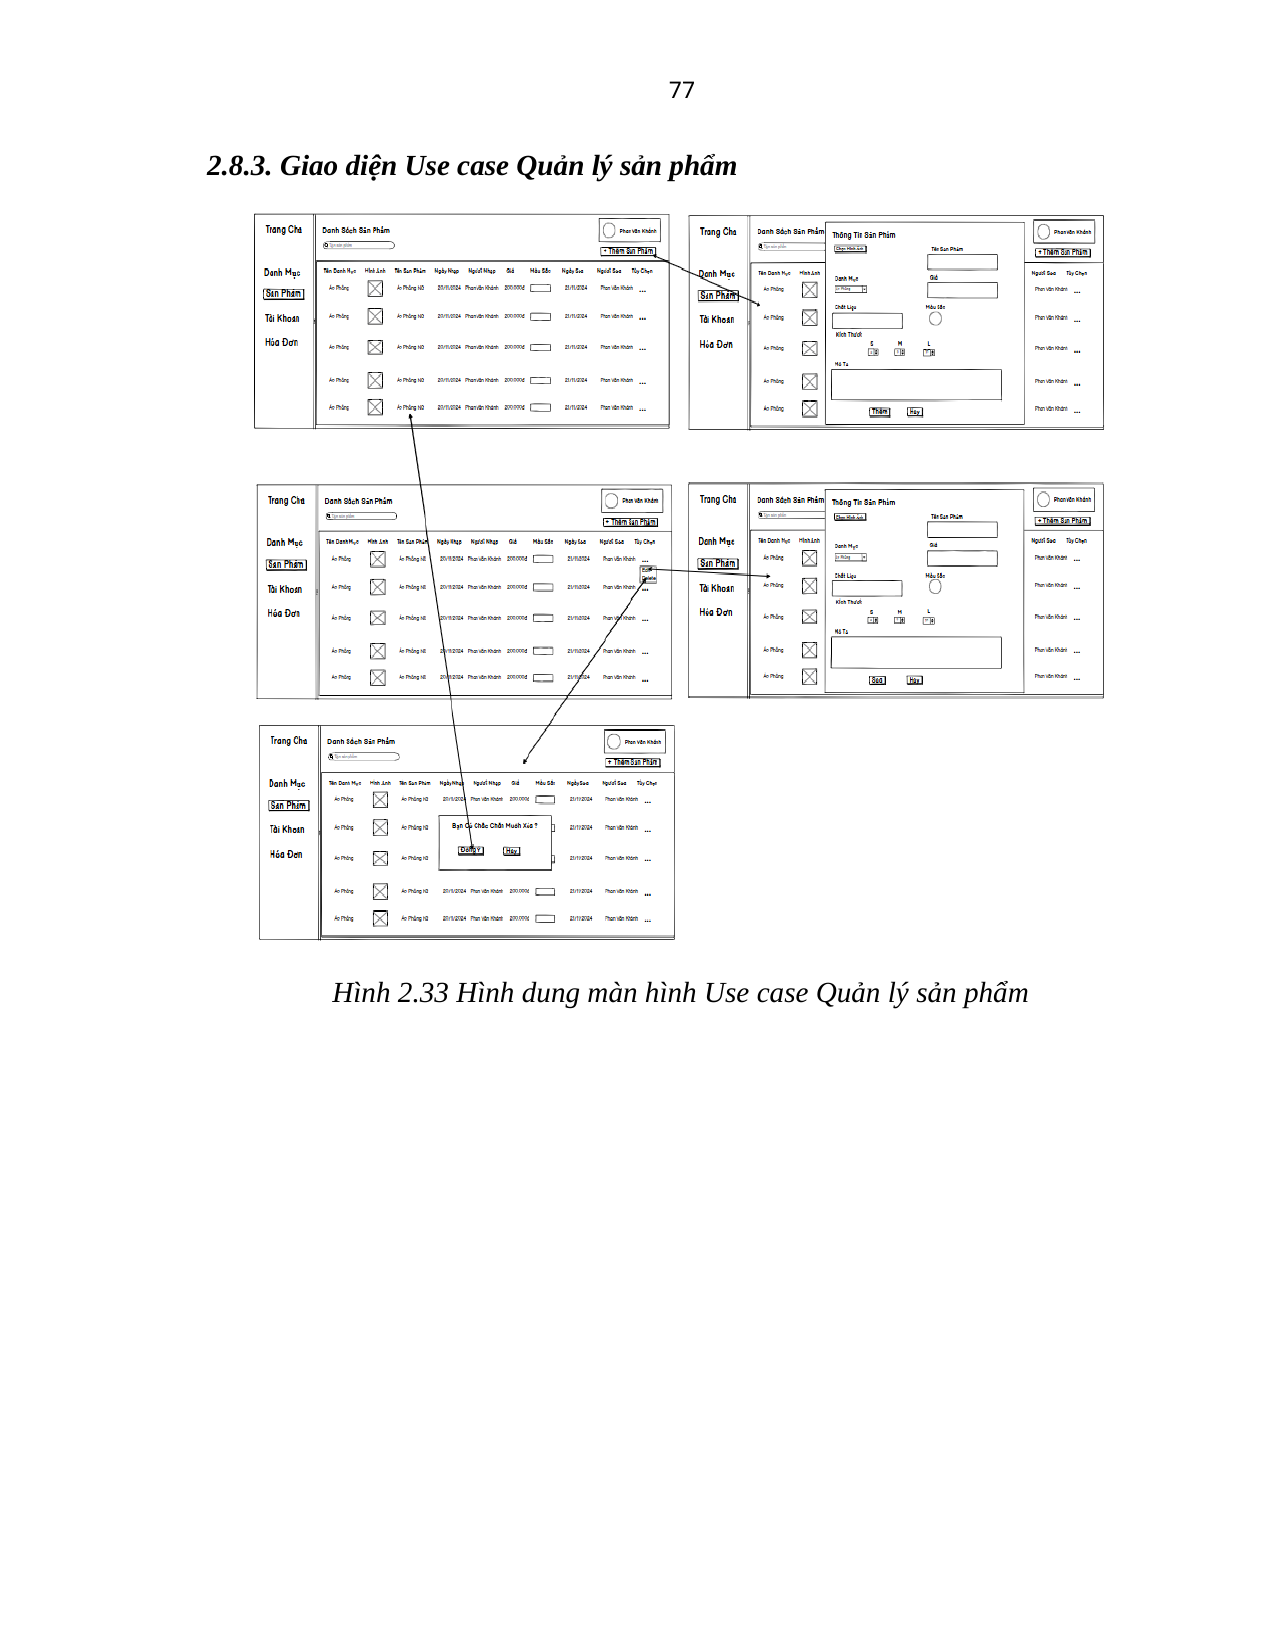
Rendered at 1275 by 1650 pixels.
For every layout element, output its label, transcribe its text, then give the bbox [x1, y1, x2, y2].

text Hình 2.33 Hình dung màn hình Use case Quản lý sản phẩm [207, 975, 1157, 1008]
subtitle 2.8.3. Giao diện Use case Quản lý sản phẩm [207, 148, 1157, 181]
picture [246, 204, 1118, 953]
